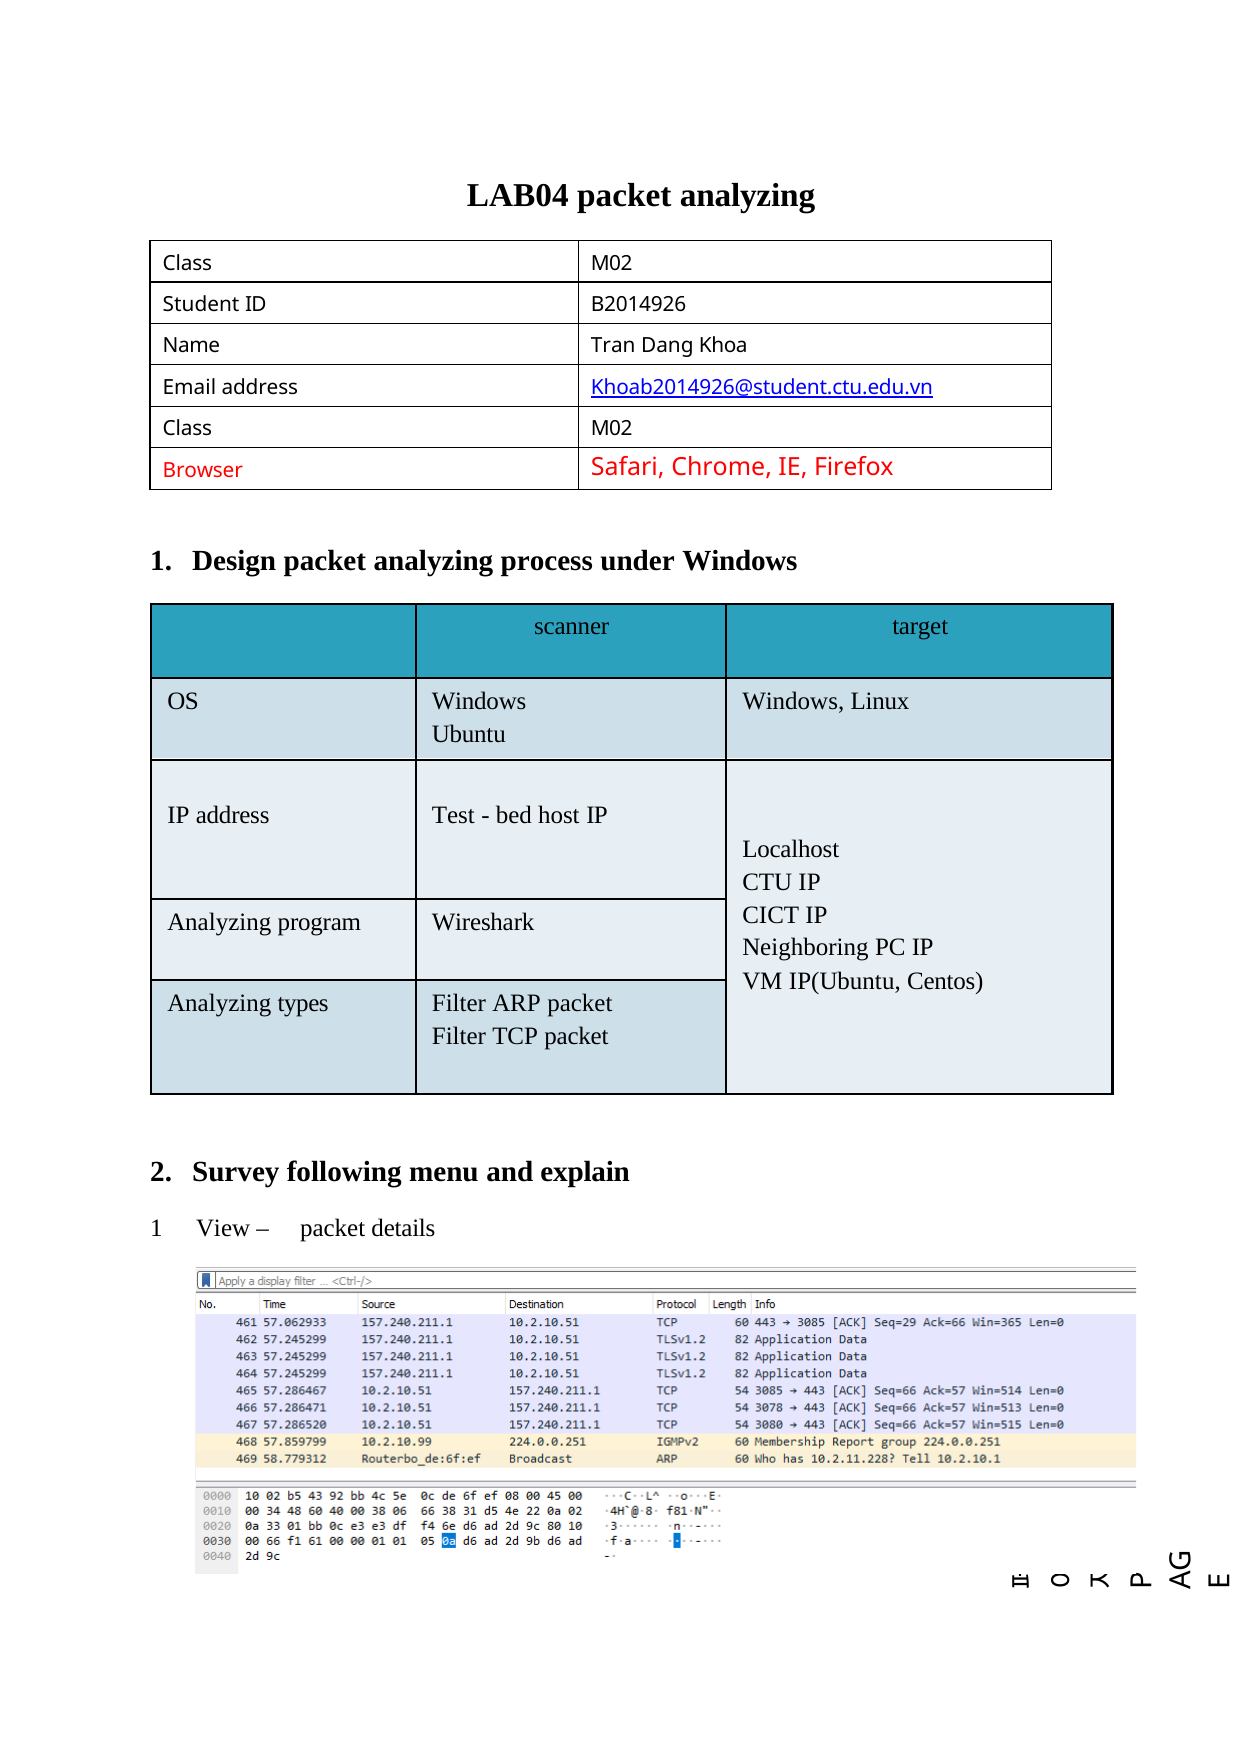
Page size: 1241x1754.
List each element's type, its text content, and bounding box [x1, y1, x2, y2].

table_cell Filter ARP packet Filter TCP packet [417, 981, 725, 1093]
table_cell OS [152, 679, 415, 758]
table_header Class [151, 241, 578, 281]
subtitle LAB04 packet analyzing [466, 175, 816, 213]
table_cell Safari, Chrome, IE, Firefox [579, 448, 1051, 488]
table_header target [727, 605, 1111, 677]
table_cell Windows, Linux [727, 679, 1111, 758]
table_cell B2014926 [579, 283, 1051, 323]
table_cell Wireshark [417, 900, 725, 979]
table_cell Class [151, 407, 578, 447]
table_cell Test - bed host IP [417, 761, 725, 898]
table_cell IP address [152, 761, 415, 898]
table_cell Analyzing program [152, 900, 415, 979]
table_cell Email address [151, 365, 578, 406]
table_cell M02 [579, 407, 1051, 447]
table_cell Analyzing types [152, 981, 415, 1093]
table_cell Localhost CTU IP CICT IP Neighboring PC IP VM IP(Ubuntu, Centos) [727, 761, 1111, 1093]
table_cell Tran Dang Khoa [579, 324, 1051, 364]
picture [195, 1267, 1137, 1574]
table_cell Student ID [151, 283, 578, 323]
table_header scanner [417, 605, 725, 677]
table_cell Windows Ubuntu [417, 679, 725, 758]
table_header [152, 605, 415, 677]
table_cell Name [151, 324, 578, 364]
table_cell Khoab2014926@student.ctu.edu.vn [579, 365, 1051, 406]
table_header M02 [579, 241, 1051, 281]
list Survey following menu and explain [150, 1154, 1176, 1188]
table_cell Browser [151, 448, 578, 488]
subtitle Design packet analyzing process under Windows [150, 543, 1176, 577]
list View – packet details [150, 1213, 1176, 1242]
